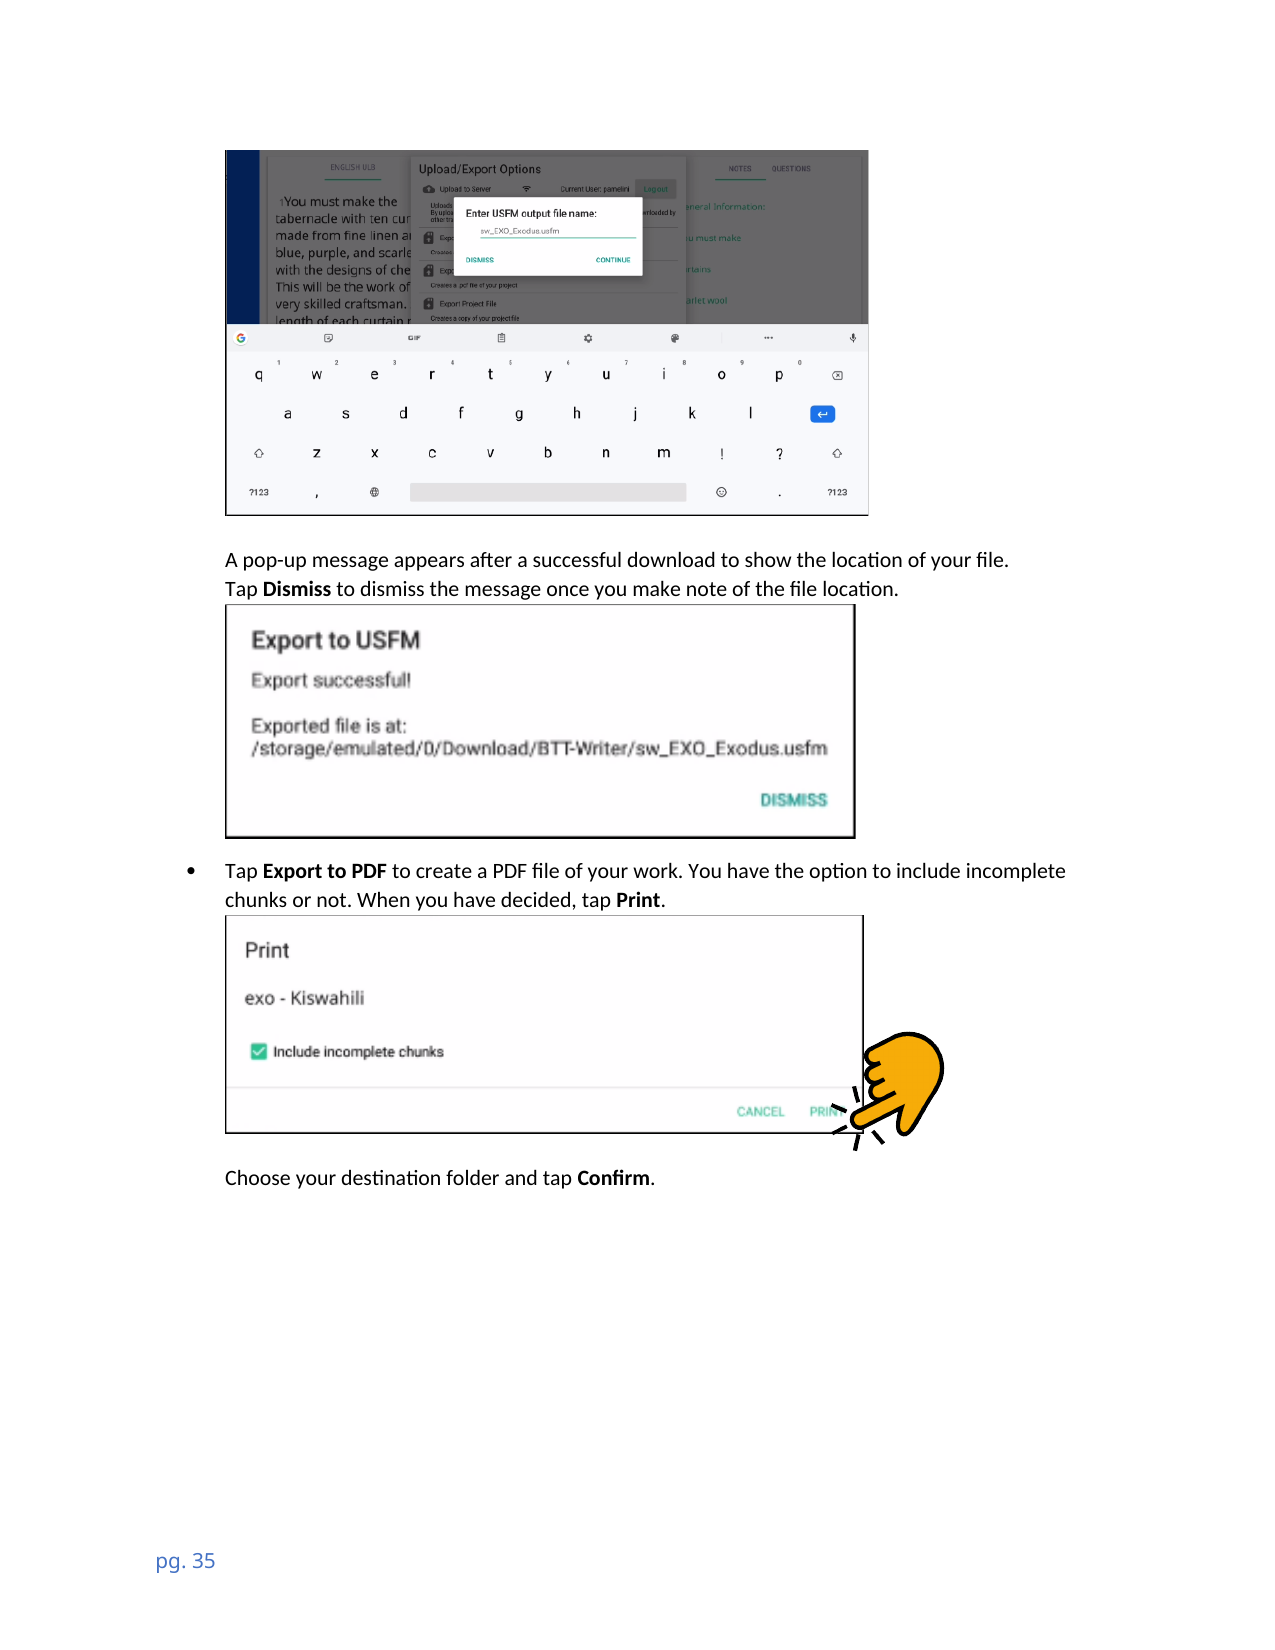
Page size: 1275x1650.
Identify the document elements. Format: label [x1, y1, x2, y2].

list [187, 150, 1125, 838]
picture [225, 150, 869, 516]
list [187, 857, 1125, 1191]
picture [225, 915, 975, 1181]
picture [225, 604, 856, 839]
